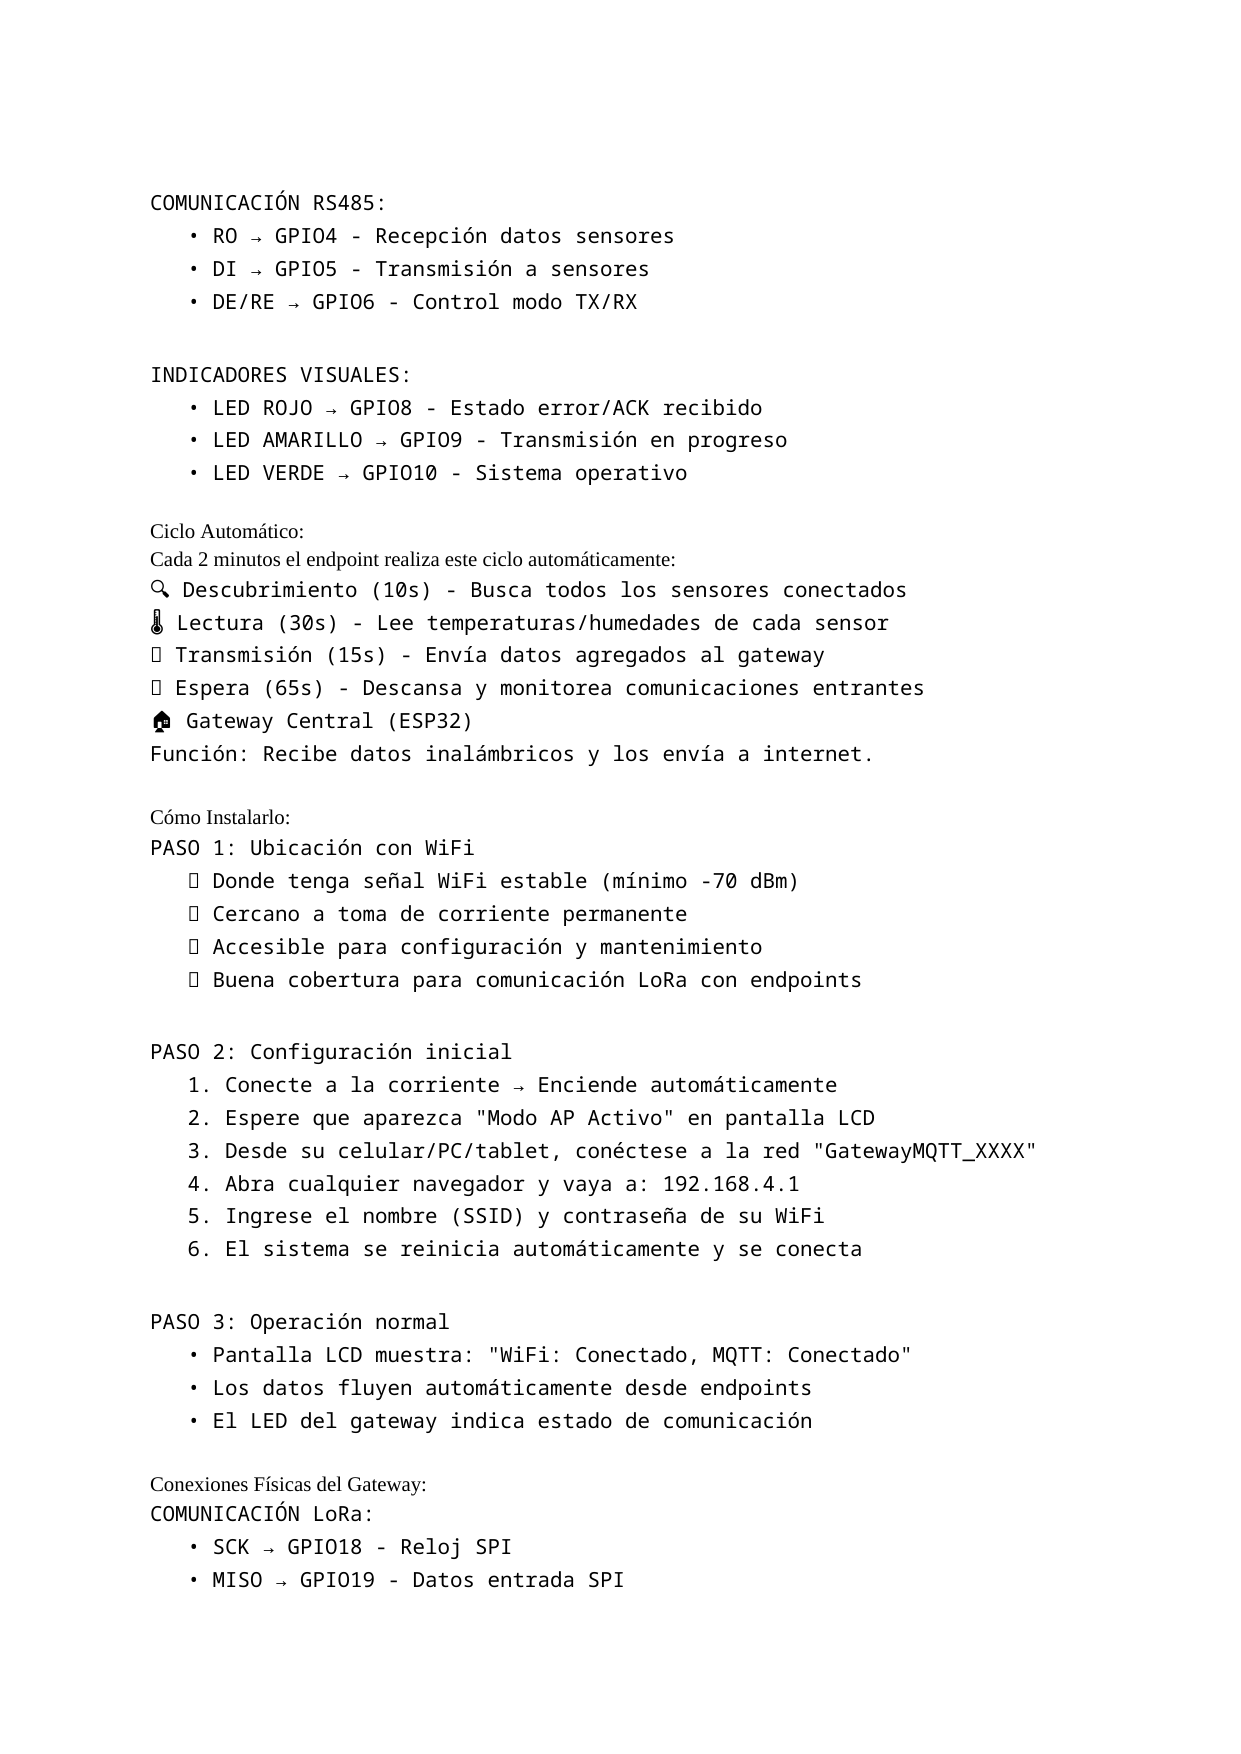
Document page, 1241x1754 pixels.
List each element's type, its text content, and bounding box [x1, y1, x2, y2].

text 💤 Espera (65s) - Descansa y monitorea comunicaciones entrantes [150, 673, 1090, 702]
text Cómo Instalarlo: [150, 805, 1090, 829]
text 🔍 Descubrimiento (10s) - Busca todos los sensores conectados [150, 575, 1090, 603]
text PASO 1: Ubicación con WiFi ✅ Donde tenga señal WiFi estable (mínimo -70 dBm) ✅ Cercano a toma de corriente permanente ✅ Accesible para configuración y mantenimiento ✅ Buena cobertura para comunicación LoRa con endpoints PASO 2: Configuración inicial 1. Conecte a la corriente → Enciende automáticamente 2. Espere que aparezca "Modo AP Activo" en pantalla LCD 3. Desde su celular/PC/tablet, conéctese a la red "GatewayMQTT_XXXX" 4. Abra cualquier navegador y vaya a: 192.168.4.1 5. Ingrese el nombre (SSID) y contraseña de su WiFi 6. El sistema se reinicia automáticamente y se conecta PASO 3: Operación normal • Pantalla LCD muestra: "WiFi: Conectado, MQTT: Conectado" • Los datos fluyen automáticamente desde endpoints • El LED del gateway indica estado de comunicación [150, 833, 1090, 1434]
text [150, 150, 1090, 487]
text Función: Recibe datos inalámbricos y los envía a internet. [150, 739, 1090, 768]
text Conexiones Físicas del Gateway: [150, 1472, 1090, 1496]
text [150, 1499, 1090, 1594]
text Ciclo Automático: Cada 2 minutos el endpoint realiza este ciclo automáticamente: [150, 519, 1090, 571]
text 🏠 Gateway Central (ESP32) [150, 706, 1090, 735]
text 🌡️ Lectura (30s) - Lee temperaturas/humedades de cada sensor [150, 608, 1090, 636]
text 📡 Transmisión (15s) - Envía datos agregados al gateway [150, 641, 1090, 669]
